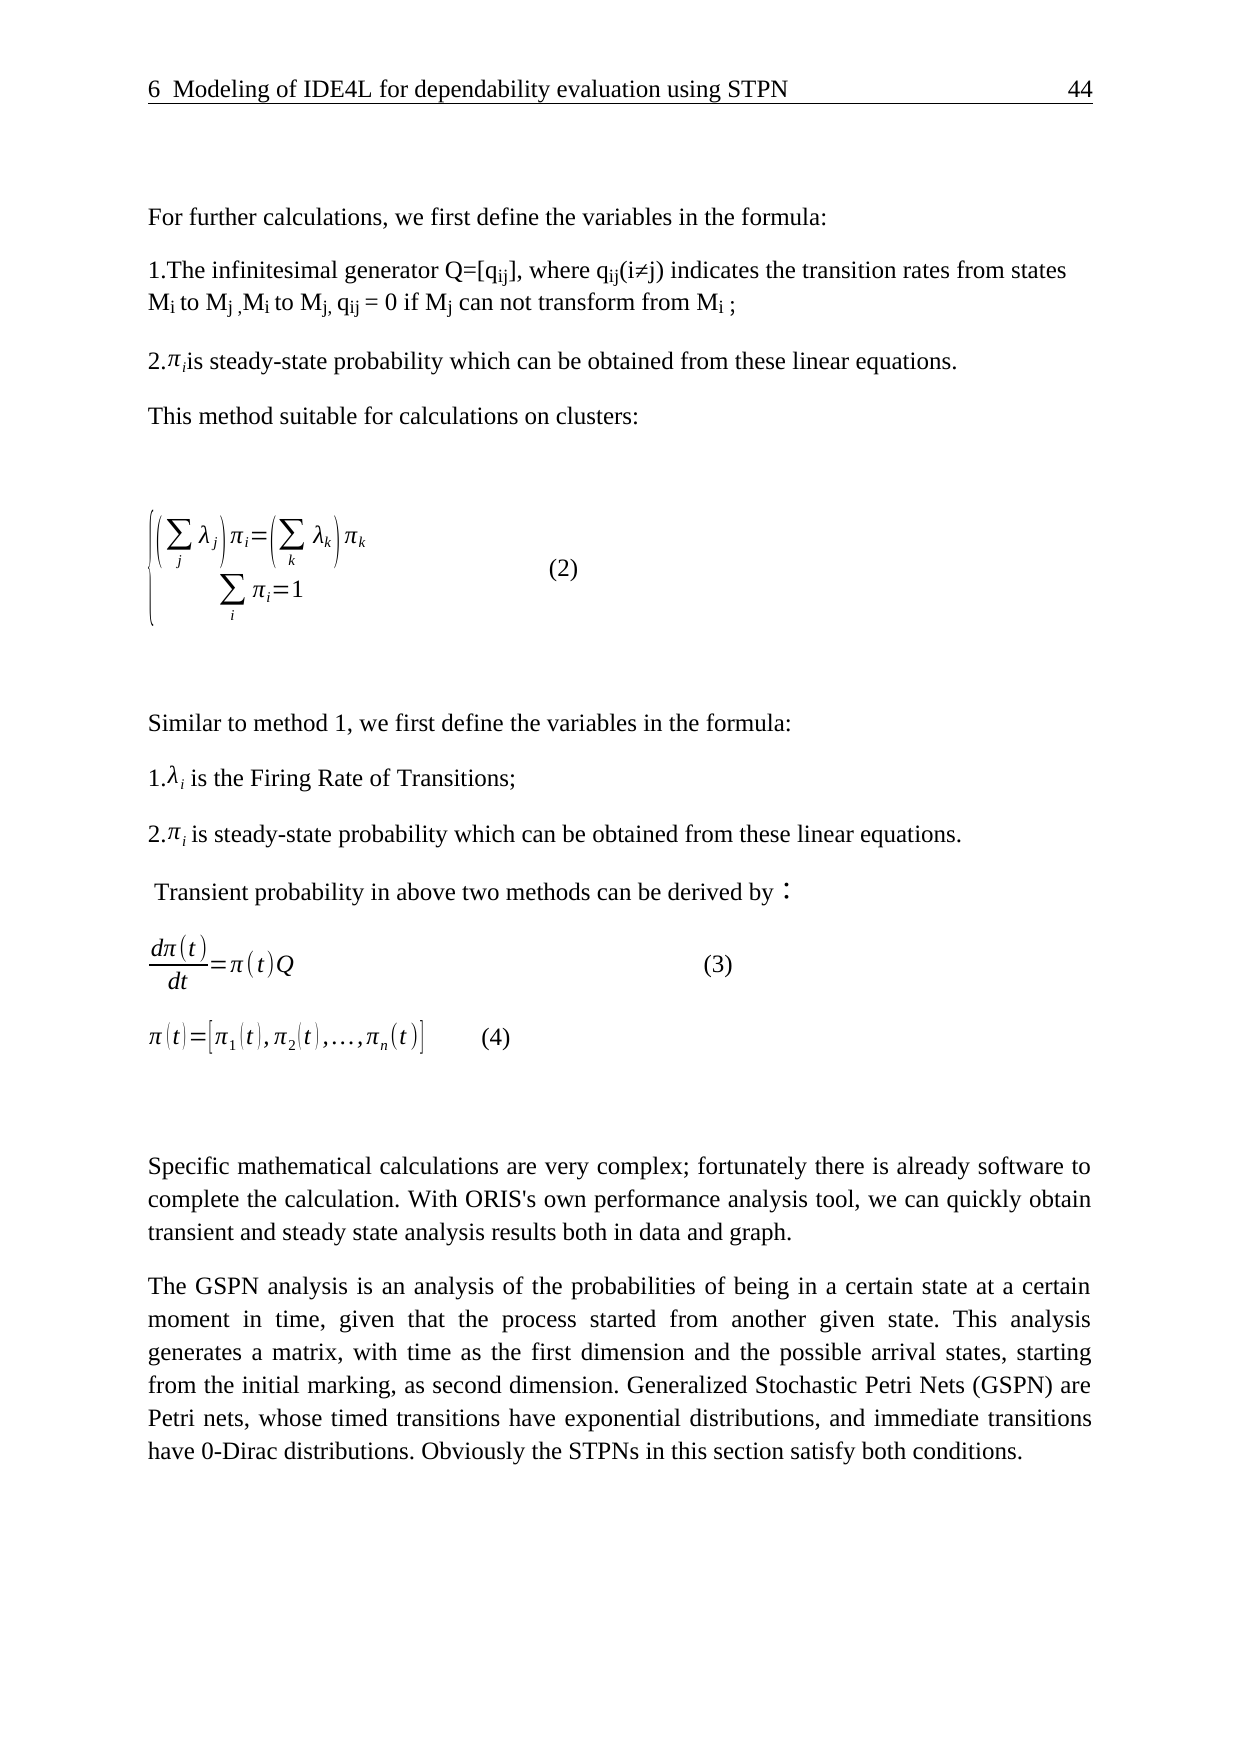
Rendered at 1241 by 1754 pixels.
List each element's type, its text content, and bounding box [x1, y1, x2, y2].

text (4) [148, 1019, 1093, 1072]
text The GSPN analysis is an analysis of the probabilities of being in a certain state at a certain moment in time, given that the process started from another given state. This analysis generates a matrix, with time as the first dimension and the possible arrival states, starting from the initial marking, as second dimension. Generalized Stochastic Petri Nets (GSPN) are Petri nets, whose timed transitions have exponential distributions, and immediate transitions have 0-Dirac distributions. Obviously the STPNs in this section satisfy both conditions. [148, 1271, 1093, 1465]
text Similar to method 1, we first define the variables in the formula: [148, 707, 1093, 736]
text (2) [148, 509, 1093, 628]
text This method suitable for calculations on clusters: [148, 401, 1093, 430]
text 2. is steady-state probability which can be obtained from these linear equations. [148, 818, 1093, 849]
text 1.The infinitesimal generator Q=[qij], where qij(ij) indicates the transition rates from states Mi to Mj ,Mi to Mj, qij = 0 if Mj can not transform from Mi； [148, 256, 1093, 320]
text 2.is steady-state probability which can be obtained from these linear equations. [148, 345, 1093, 376]
text 1. is the Firing Rate of Transitions; [148, 761, 1093, 793]
text Transient probability in above two methods can be derived by： [148, 874, 1093, 908]
text Specific mathematical calculations are very complex; fortunately there is already software to complete the calculation. With ORIS's own performance analysis tool, we can quickly obtain transient and steady state analysis results both in data and graph. [148, 1151, 1093, 1246]
text For further calculations, we first define the variables in the formula: [148, 201, 1093, 231]
text (3) [148, 933, 1093, 994]
